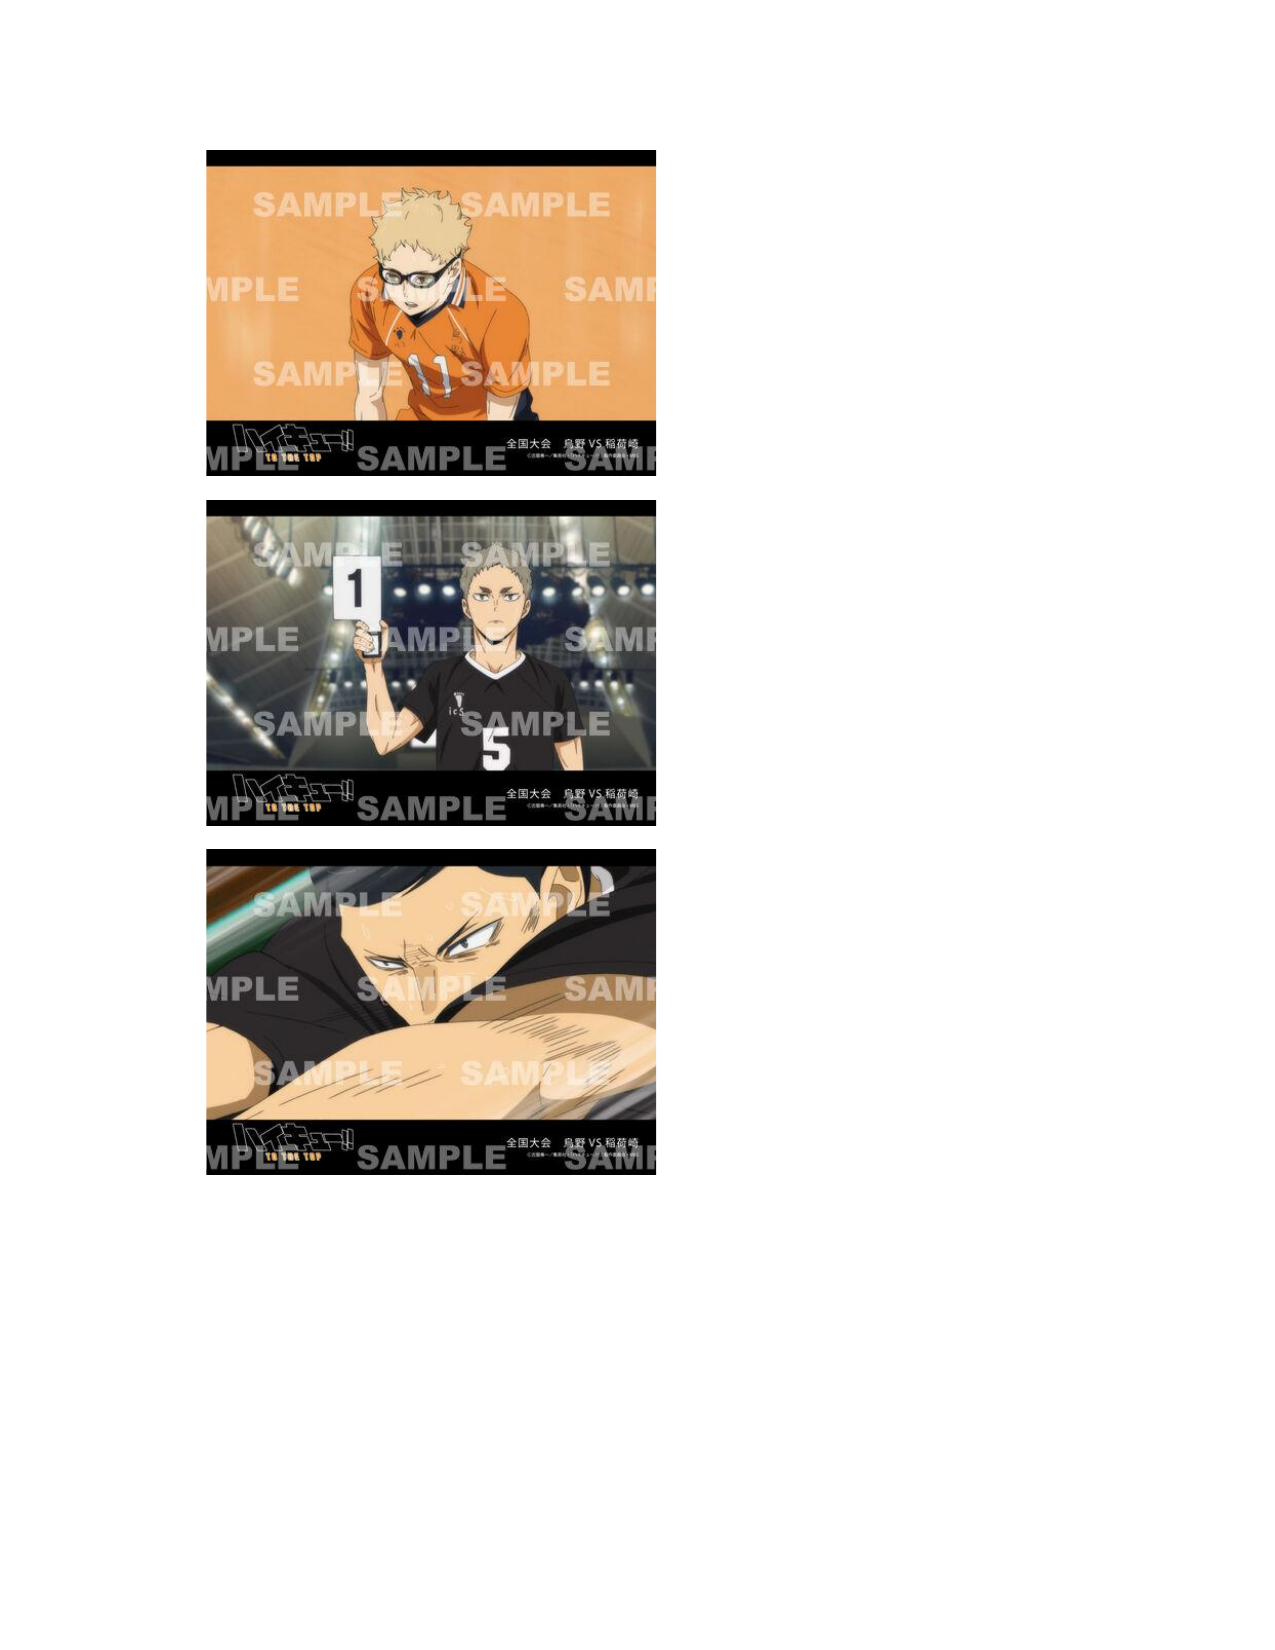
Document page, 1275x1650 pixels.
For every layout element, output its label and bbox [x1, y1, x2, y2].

picture [206, 500, 657, 826]
picture [206, 849, 657, 1175]
picture [206, 150, 657, 476]
